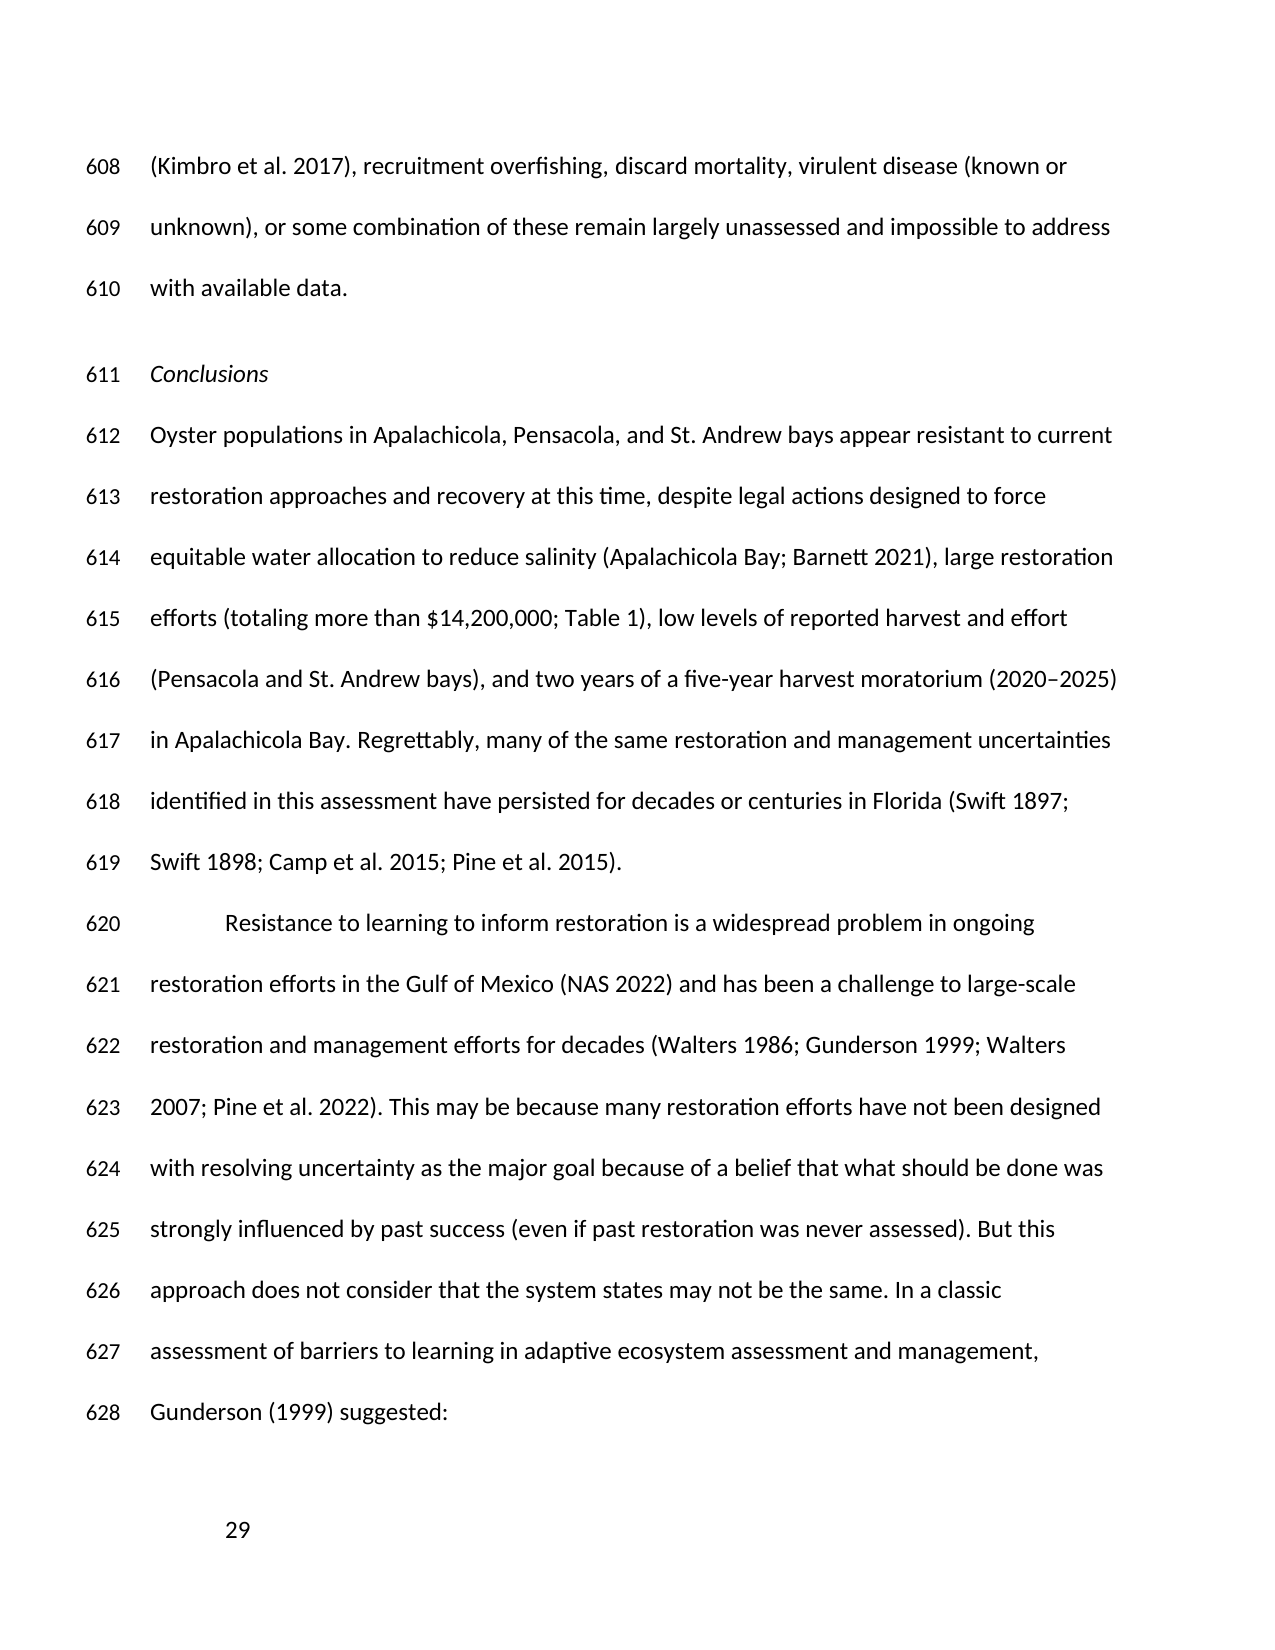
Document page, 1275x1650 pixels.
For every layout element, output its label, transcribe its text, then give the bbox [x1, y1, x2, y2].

text Oyster populations in Apalachicola, Pensacola, and St. Andrew bays appear resistant to current restoration approaches and recovery at this time, despite legal actions designed to force equitable water allocation to reduce salinity (Apalachicola Bay; Barnett 2021), large restoration efforts (totaling more than $14,200,000; Table 1), low levels of reported harvest and effort (Pensacola and St. Andrew bays), and two years of a five-year harvest moratorium (2020–2025) in Apalachicola Bay. Regrettably, many of the same restoration and management uncertainties identified in this assessment have persisted for decades or centuries in Florida (Swift 1897; Swift 1898; Camp et al. 2015; Pine et al. 2015). [150, 419, 1125, 877]
text Resistance to learning to inform restoration is a widespread problem in ongoing restoration efforts in the Gulf of Mexico (NAS 2022) and has been a challenge to large-scale restoration and management efforts for decades (Walters 1986; Gunderson 1999; Walters 2007; Pine et al. 2022). This may be because many restoration efforts have not been designed with resolving uncertainty as the major goal because of a belief that what should be done was strongly influenced by past success (even if past restoration was never assessed). But this approach does not consider that the system states may not be the same. In a classic assessment of barriers to learning in adaptive ecosystem assessment and management, Gunderson (1999) suggested: [150, 907, 1125, 1426]
subtitle Conclusions [150, 358, 1125, 389]
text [150, 150, 1125, 303]
